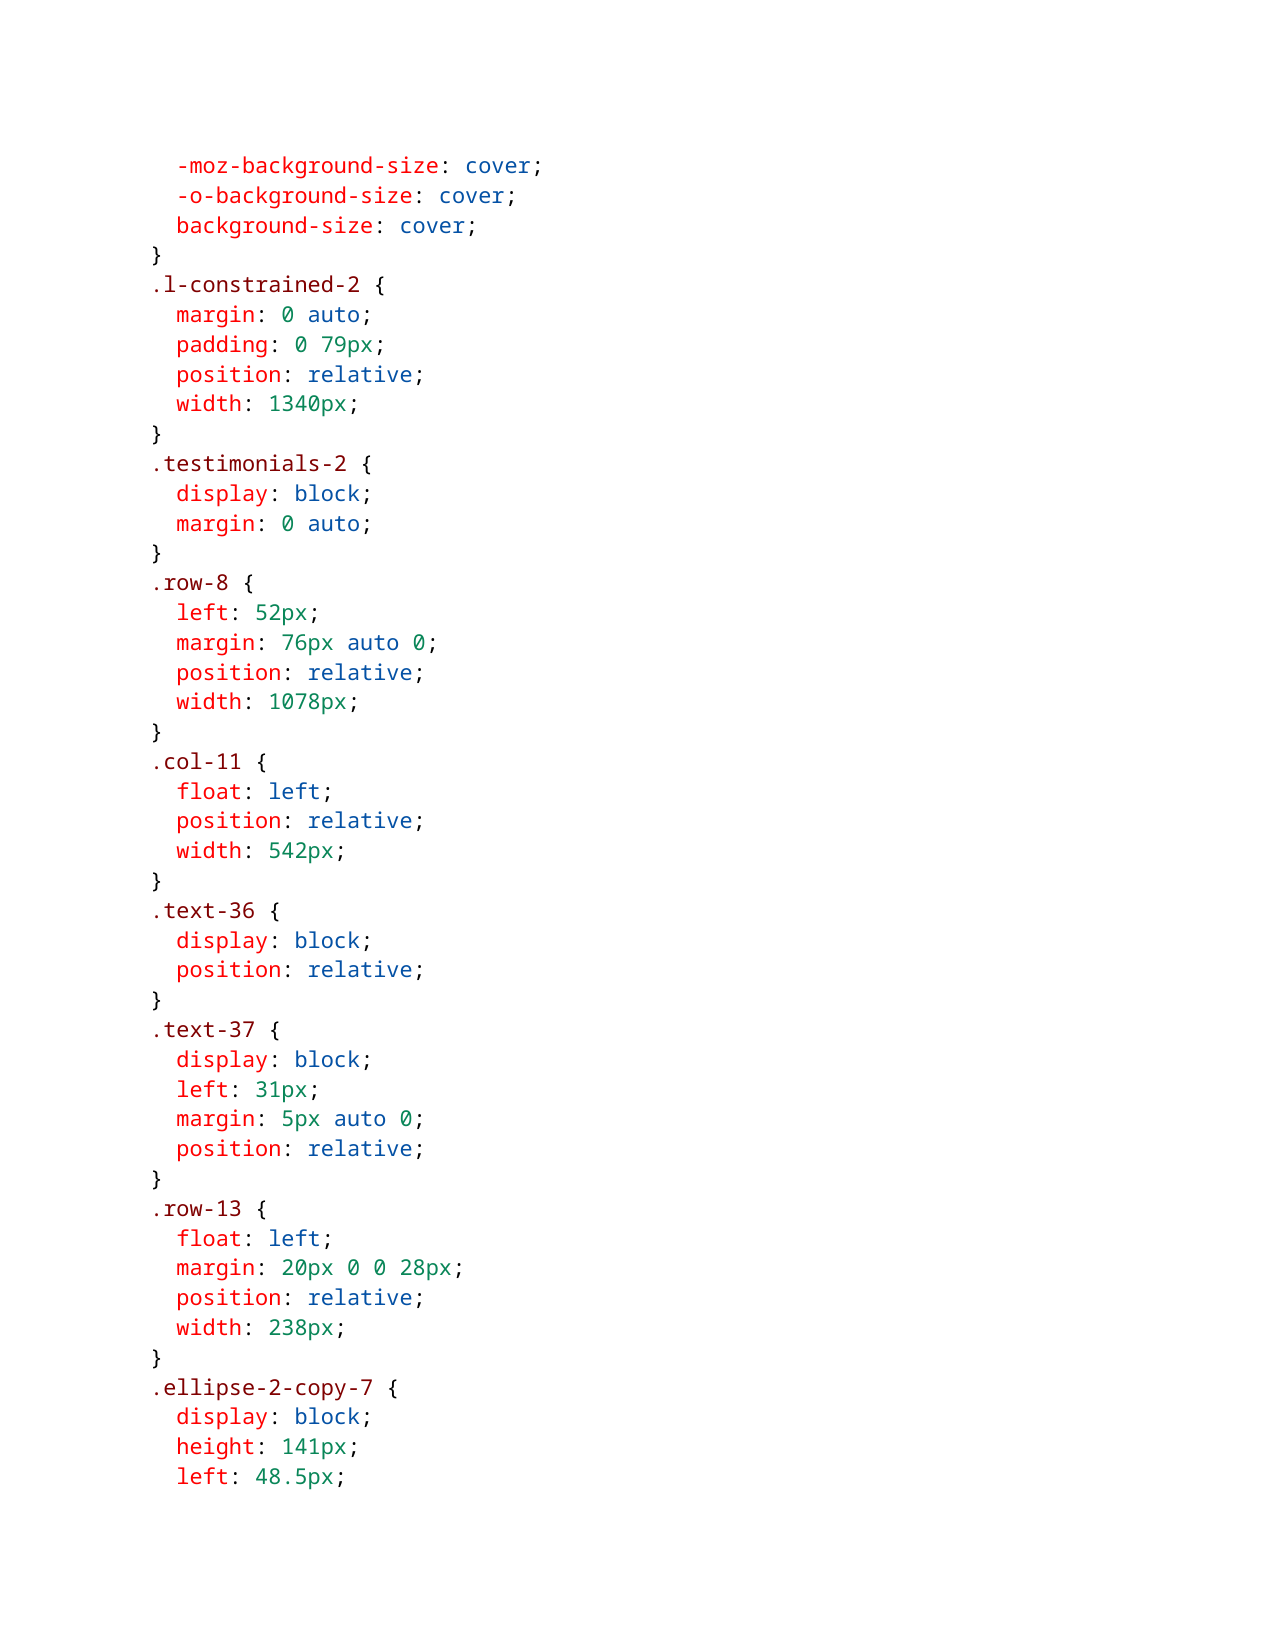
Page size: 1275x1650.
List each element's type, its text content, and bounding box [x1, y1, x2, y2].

text } [150, 418, 1125, 448]
text position: relative; [150, 954, 1125, 984]
text } [150, 537, 1125, 567]
text } [150, 239, 1125, 269]
text .testimonials-2 { [150, 448, 1125, 478]
text padding: 0 79px; [150, 329, 1125, 358]
text height: 141px; [150, 1431, 1125, 1461]
text width: 542px; [150, 835, 1125, 865]
text position: relative; [150, 358, 1125, 388]
text } [150, 865, 1125, 895]
text margin: 5px auto 0; [150, 1103, 1125, 1133]
text margin: 0 auto; [150, 507, 1125, 537]
text display: block; [150, 1044, 1125, 1073]
text .text-36 { [150, 895, 1125, 924]
text left: 48.5px; [150, 1461, 1125, 1491]
text -moz-background-size: cover; [150, 150, 1125, 180]
text display: block; [150, 478, 1125, 507]
text .row-8 { [150, 567, 1125, 597]
text position: relative; [150, 805, 1125, 835]
text -o-background-size: cover; [150, 180, 1125, 209]
text margin: 76px auto 0; [150, 627, 1125, 656]
text float: left; [150, 776, 1125, 805]
text margin: 20px 0 0 28px; [150, 1252, 1125, 1282]
text left: 52px; [150, 597, 1125, 627]
text position: relative; [150, 1133, 1125, 1163]
text display: block; [150, 924, 1125, 954]
text .l-constrained-2 { [150, 269, 1125, 299]
text .col-11 { [150, 746, 1125, 776]
text position: relative; [150, 656, 1125, 686]
text margin: 0 auto; [150, 299, 1125, 329]
text background-size: cover; [150, 209, 1125, 239]
text .text-37 { [150, 1014, 1125, 1044]
text } [150, 1163, 1125, 1193]
text width: 238px; [150, 1312, 1125, 1342]
text } [150, 1342, 1125, 1371]
text display: block; [150, 1401, 1125, 1431]
text .row-13 { [150, 1193, 1125, 1222]
text width: 1078px; [150, 686, 1125, 716]
text position: relative; [150, 1282, 1125, 1312]
text float: left; [150, 1222, 1125, 1252]
text left: 31px; [150, 1073, 1125, 1103]
text width: 1340px; [150, 388, 1125, 418]
text .ellipse-2-copy-7 { [150, 1371, 1125, 1401]
text } [150, 984, 1125, 1014]
text } [150, 716, 1125, 746]
